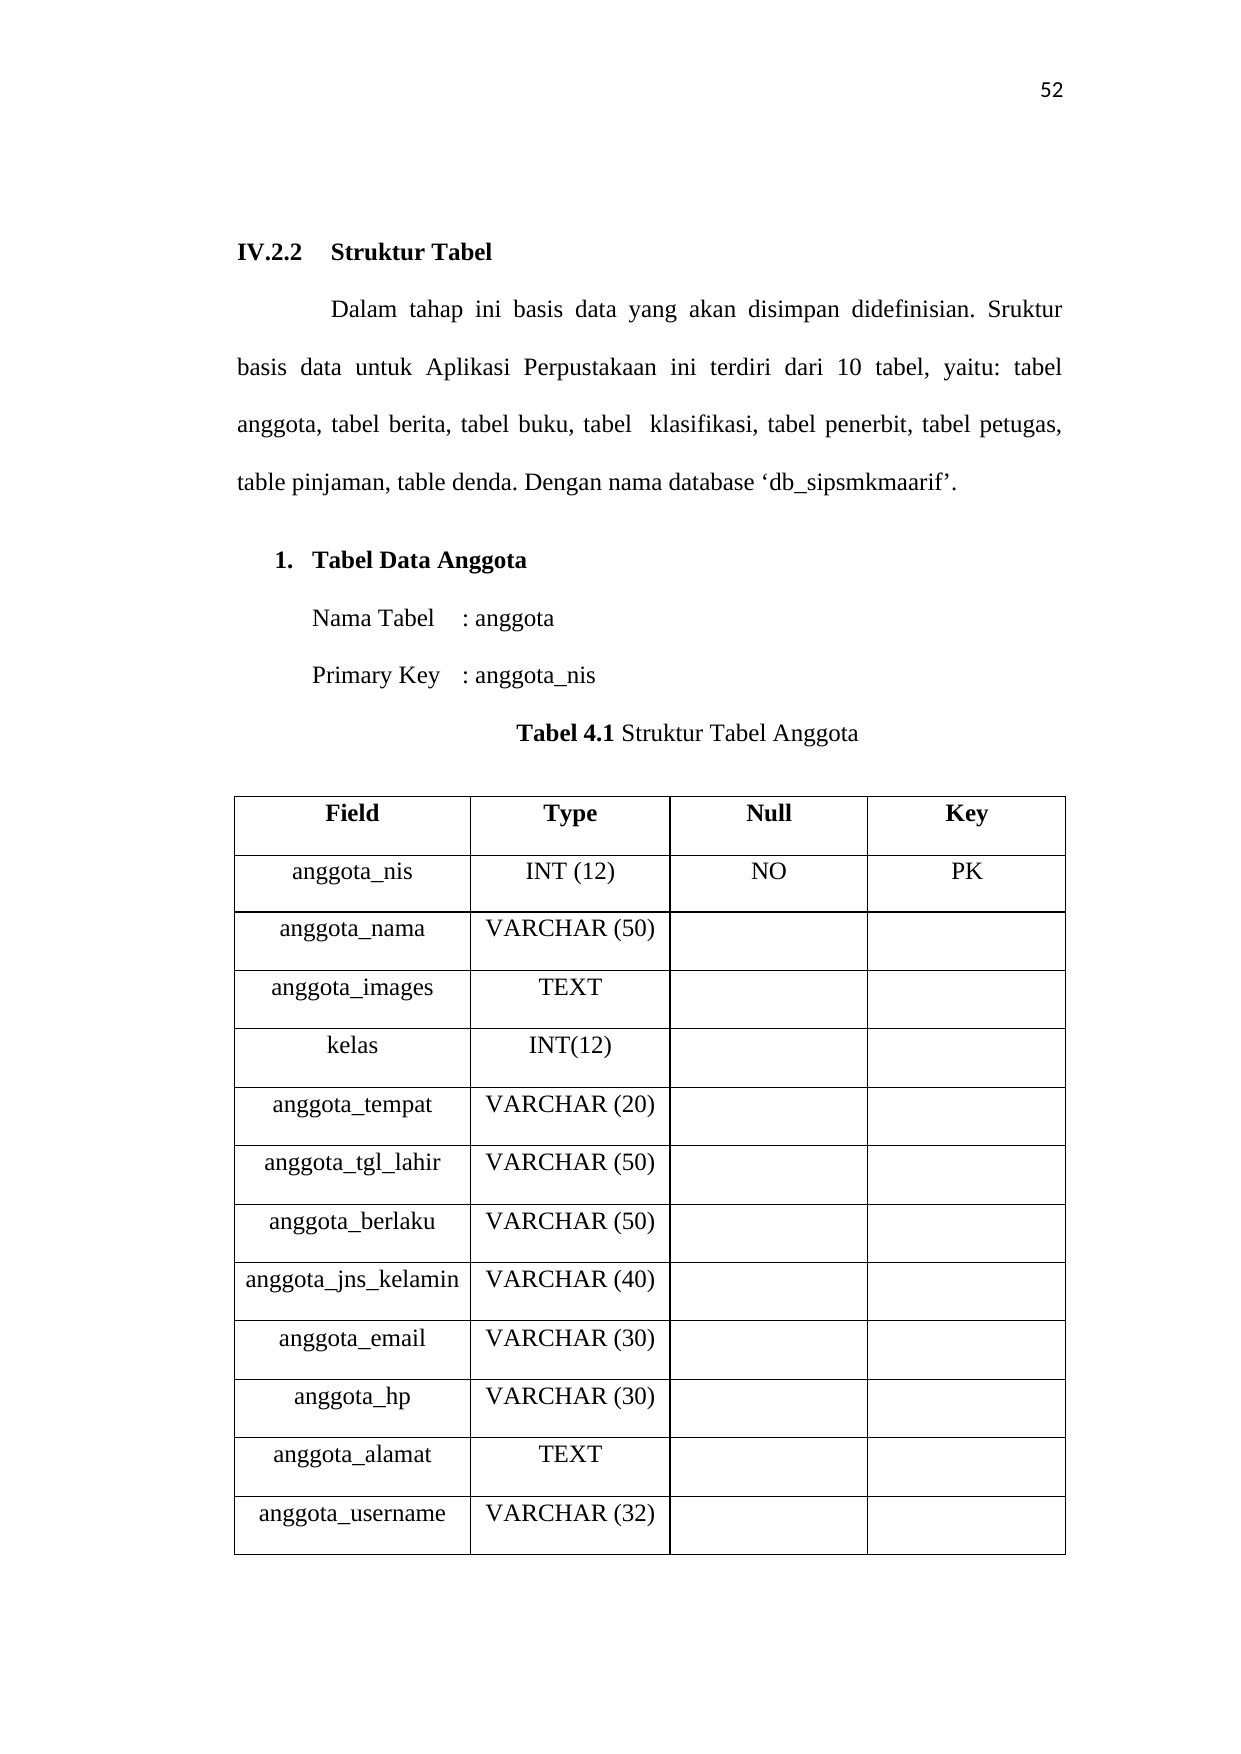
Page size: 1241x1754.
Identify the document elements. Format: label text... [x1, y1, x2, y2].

text IV.2.2 Struktur Tabel [237, 237, 1063, 266]
table_cell [868, 1263, 1065, 1320]
table_cell anggota_username [235, 1497, 470, 1554]
table_cell [868, 1438, 1065, 1496]
table_cell TEXT [471, 971, 669, 1028]
table_cell VARCHAR (50) [471, 1205, 669, 1262]
table_cell [868, 1029, 1065, 1087]
table_cell anggota_images [235, 971, 470, 1028]
table_cell PK [868, 856, 1065, 911]
table_cell [671, 1146, 867, 1203]
table_header Null [671, 797, 867, 854]
table_cell [868, 913, 1065, 970]
table_cell [671, 1205, 867, 1262]
table_cell VARCHAR (32) [471, 1497, 669, 1554]
table_cell [671, 971, 867, 1028]
table_cell [868, 971, 1065, 1028]
table_cell [868, 1380, 1065, 1437]
table_cell VARCHAR (20) [471, 1088, 669, 1145]
table_cell anggota_jns_kelamin [235, 1263, 470, 1320]
table_cell VARCHAR (30) [471, 1380, 669, 1437]
table_cell [671, 1321, 867, 1379]
table_cell [671, 1438, 867, 1496]
table_cell anggota_hp [235, 1380, 470, 1437]
table_cell [868, 1205, 1065, 1262]
table_cell anggota_tempat [235, 1088, 470, 1145]
table_cell anggota_nama [235, 913, 470, 970]
table_cell INT(12) [471, 1029, 669, 1087]
table_cell [868, 1321, 1065, 1379]
table_cell TEXT [471, 1438, 669, 1496]
text Dalam tahap ini basis data yang akan disimpan didefinisian. Sruktur basis data untuk Aplikasi Perpustakaan ini terdiri dari 10 tabel, yaitu: tabel anggota, tabel berita, tabel buku, tabel klasifikasi, tabel penerbit, tabel petugas, table pinjaman, table denda. Dengan nama database ‘db_sipsmkmaarif’. [237, 294, 1063, 496]
table_cell [671, 1263, 867, 1320]
table_cell VARCHAR (40) [471, 1263, 669, 1320]
table_cell anggota_berlaku [235, 1205, 470, 1262]
table_cell VARCHAR (30) [471, 1321, 669, 1379]
table_header Type [471, 797, 669, 854]
table_cell INT (12) [471, 856, 669, 911]
table_header Field [235, 797, 470, 854]
table_cell [868, 1146, 1065, 1203]
table_cell [671, 1029, 867, 1087]
table_cell [671, 1088, 867, 1145]
table_cell [671, 1380, 867, 1437]
table_cell anggota_nis [235, 856, 470, 911]
list Primary Key : anggota_nis [312, 660, 1063, 689]
table_cell VARCHAR (50) [471, 913, 669, 970]
table_cell VARCHAR (50) [471, 1146, 669, 1203]
table_cell anggota_alamat [235, 1438, 470, 1496]
table_cell [868, 1497, 1065, 1554]
list Tabel Data Anggota [274, 545, 1063, 574]
table_cell anggota_tgl_lahir [235, 1146, 470, 1203]
table_cell anggota_email [235, 1321, 470, 1379]
list Tabel 4.1 Struktur Tabel Anggota [312, 718, 1063, 746]
table_cell [671, 913, 867, 970]
table_cell NO [671, 856, 867, 911]
table_cell kelas [235, 1029, 470, 1087]
table_cell [868, 1088, 1065, 1145]
list Nama Tabel : anggota [312, 603, 1063, 631]
table_header Key [868, 797, 1065, 854]
table_cell [671, 1497, 867, 1554]
